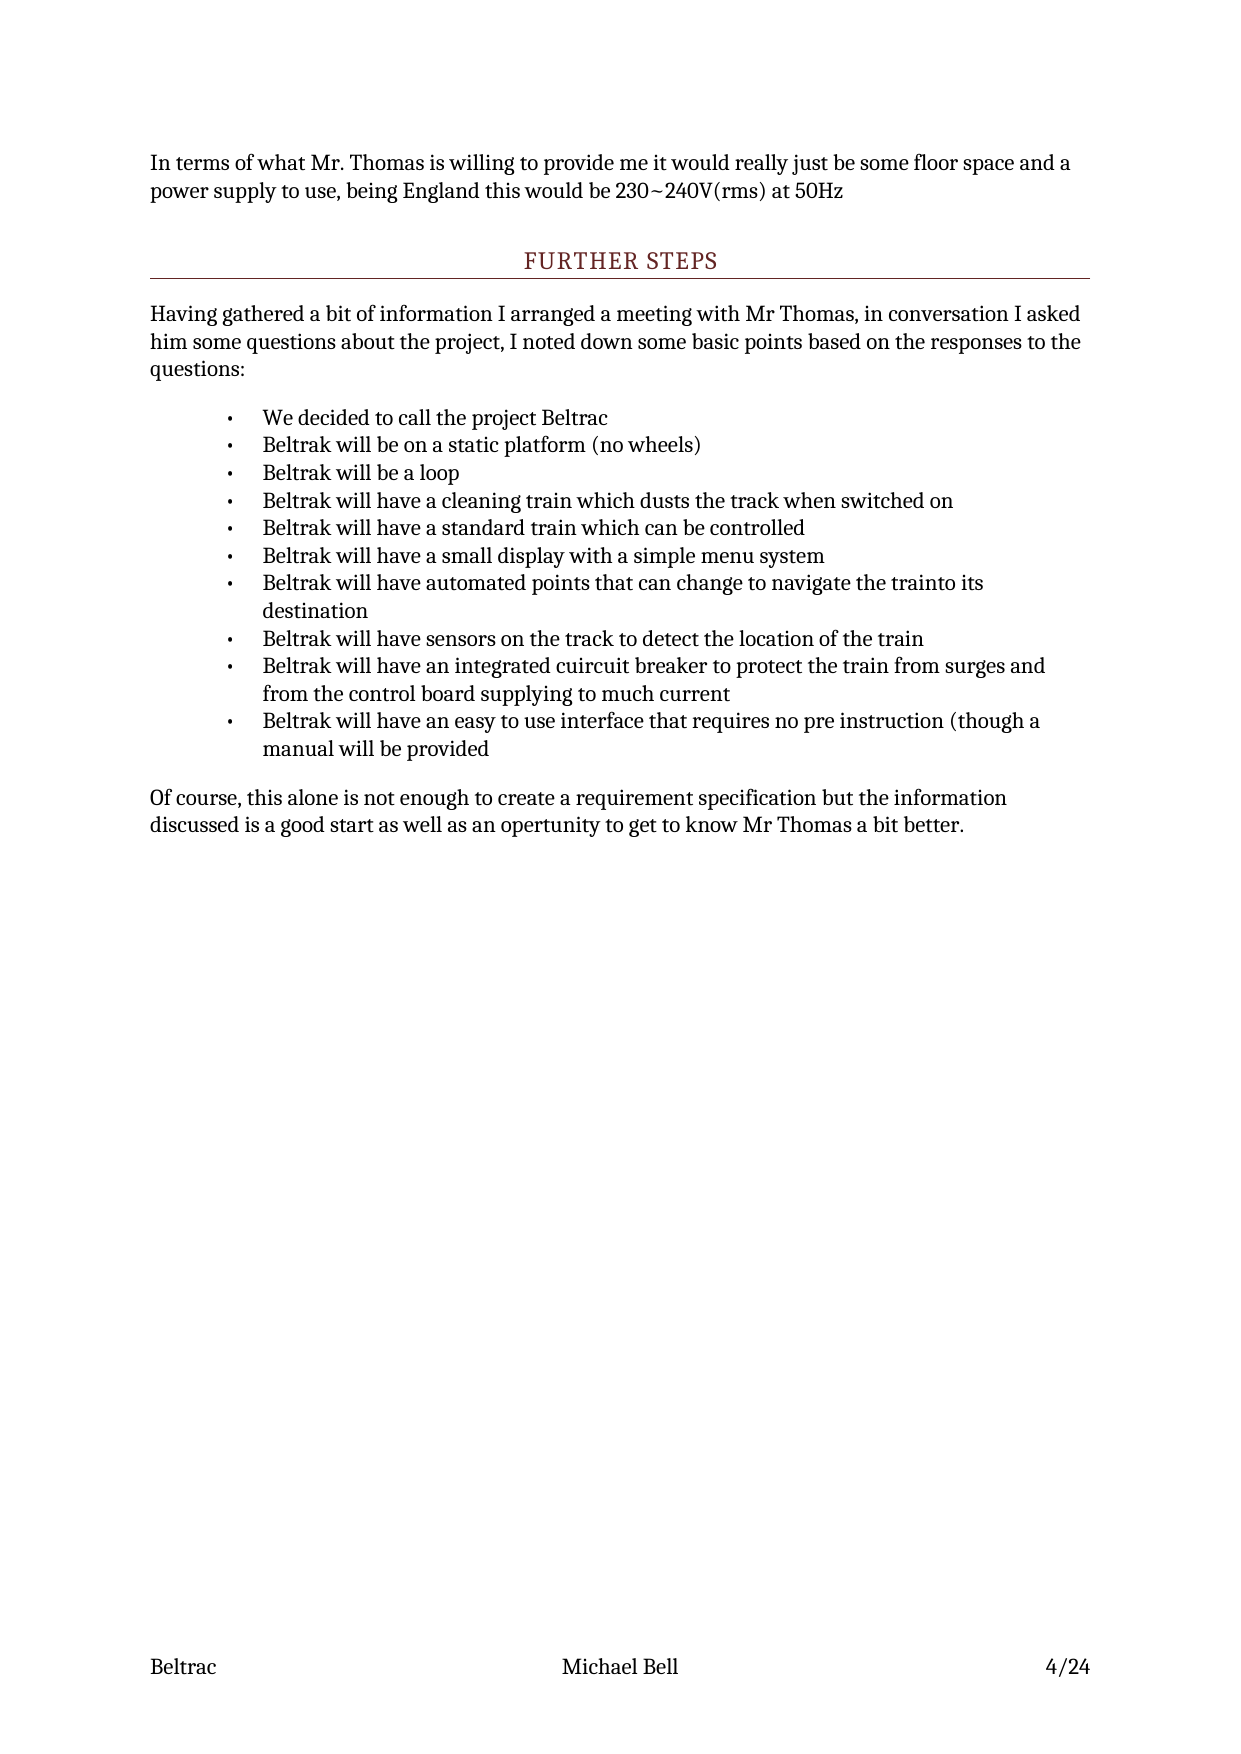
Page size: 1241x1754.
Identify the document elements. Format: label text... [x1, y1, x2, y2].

text In terms of what Mr. Thomas is willing to provide me it would really just be some floor space and a power supply to use, being England this would be 230~240V(rms) at 50Hz [150, 150, 1090, 204]
list Beltrak will have automated points that can change to navigate the trainto its destination [225, 570, 1090, 624]
list Beltrak will have sensors on the track to detect the location of the train [225, 625, 1090, 652]
list Beltrak will have a standard train which can be controlled [225, 515, 1090, 541]
list Beltrak will have an easy to use interface that requires no pre instruction (though a manual will be provided [225, 708, 1090, 762]
list We decided to call the project Beltrac [225, 404, 1090, 431]
list Beltrak will be on a static platform (no wheels) [225, 432, 1090, 458]
list Beltrak will be a loop [225, 460, 1090, 486]
text Having gathered a bit of information I arranged a meeting with Mr Thomas, in conversation I asked him some questions about the project, I noted down some basic points based on the responses to the questions: [150, 301, 1090, 382]
list Beltrak will have an integrated cuircuit breaker to protect the train from surges and from the control board supplying to much current [225, 653, 1090, 707]
subtitle further steps [150, 247, 1090, 278]
list Beltrak will have a cleaning train which dusts the track when switched on [225, 487, 1090, 514]
text Of course, this alone is not enough to create a requirement specification but the information discussed is a good start as well as an opertunity to get to know Mr Thomas a bit better. [150, 784, 1090, 838]
list Beltrak will have a small display with a simple menu system [225, 543, 1090, 569]
